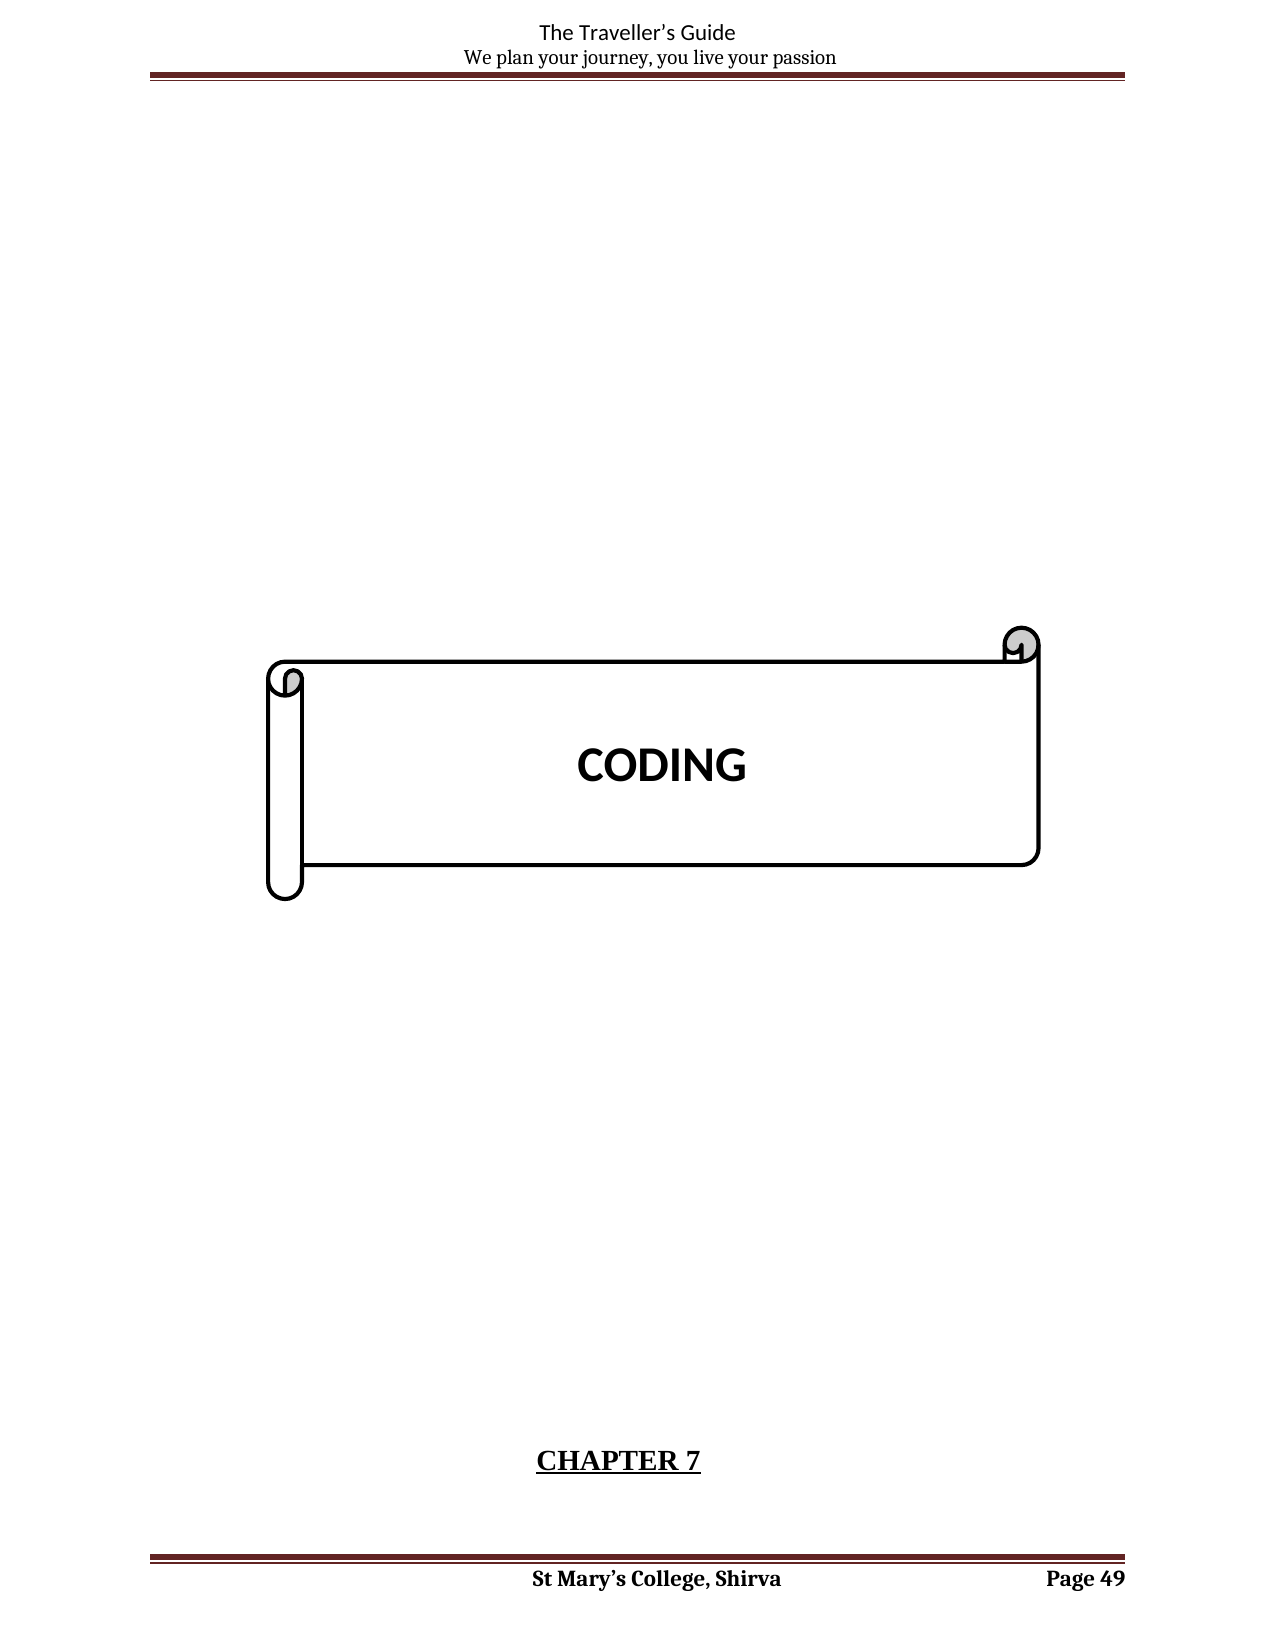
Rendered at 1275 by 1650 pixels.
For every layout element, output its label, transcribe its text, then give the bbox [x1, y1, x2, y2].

list CHAPTER 7 [273, 1443, 1125, 1477]
